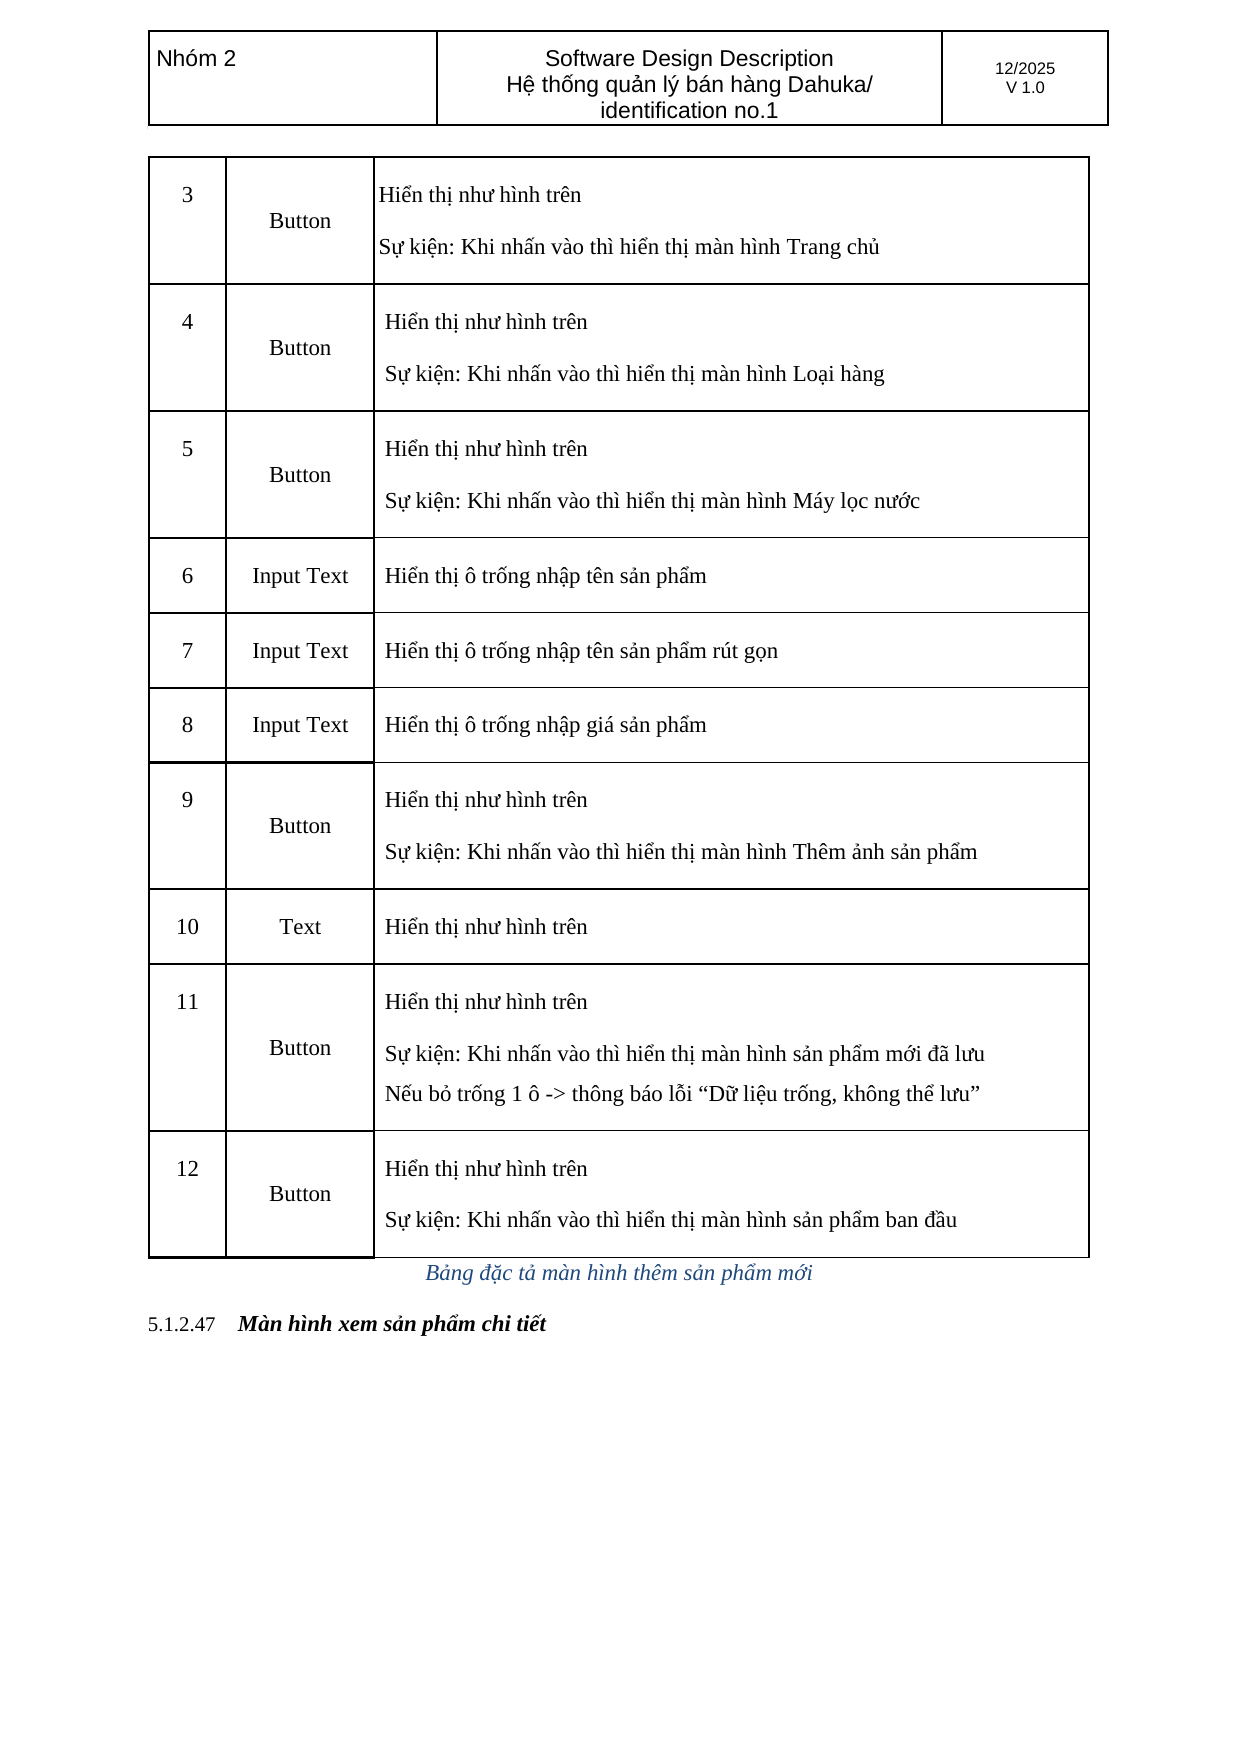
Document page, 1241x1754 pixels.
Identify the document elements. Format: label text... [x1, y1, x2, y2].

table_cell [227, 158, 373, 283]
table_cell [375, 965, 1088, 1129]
subtitle Màn hình xem sản phẩm chi tiết [148, 1310, 1092, 1336]
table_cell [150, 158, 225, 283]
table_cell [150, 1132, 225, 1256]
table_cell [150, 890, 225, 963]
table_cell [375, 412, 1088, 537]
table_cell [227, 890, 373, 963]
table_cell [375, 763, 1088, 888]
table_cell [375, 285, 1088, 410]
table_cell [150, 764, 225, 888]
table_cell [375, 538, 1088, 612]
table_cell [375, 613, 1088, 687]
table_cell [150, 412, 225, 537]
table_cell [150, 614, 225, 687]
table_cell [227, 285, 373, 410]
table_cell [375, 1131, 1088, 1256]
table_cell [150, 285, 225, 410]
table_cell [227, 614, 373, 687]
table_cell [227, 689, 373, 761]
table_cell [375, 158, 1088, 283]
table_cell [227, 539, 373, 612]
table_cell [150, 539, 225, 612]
text Bảng đặc tả màn hình thêm sản phẩm mới [148, 1258, 1092, 1285]
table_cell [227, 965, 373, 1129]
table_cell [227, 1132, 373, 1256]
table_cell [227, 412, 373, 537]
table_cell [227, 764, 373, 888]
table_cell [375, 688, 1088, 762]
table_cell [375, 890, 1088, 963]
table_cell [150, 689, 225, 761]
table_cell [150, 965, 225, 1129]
